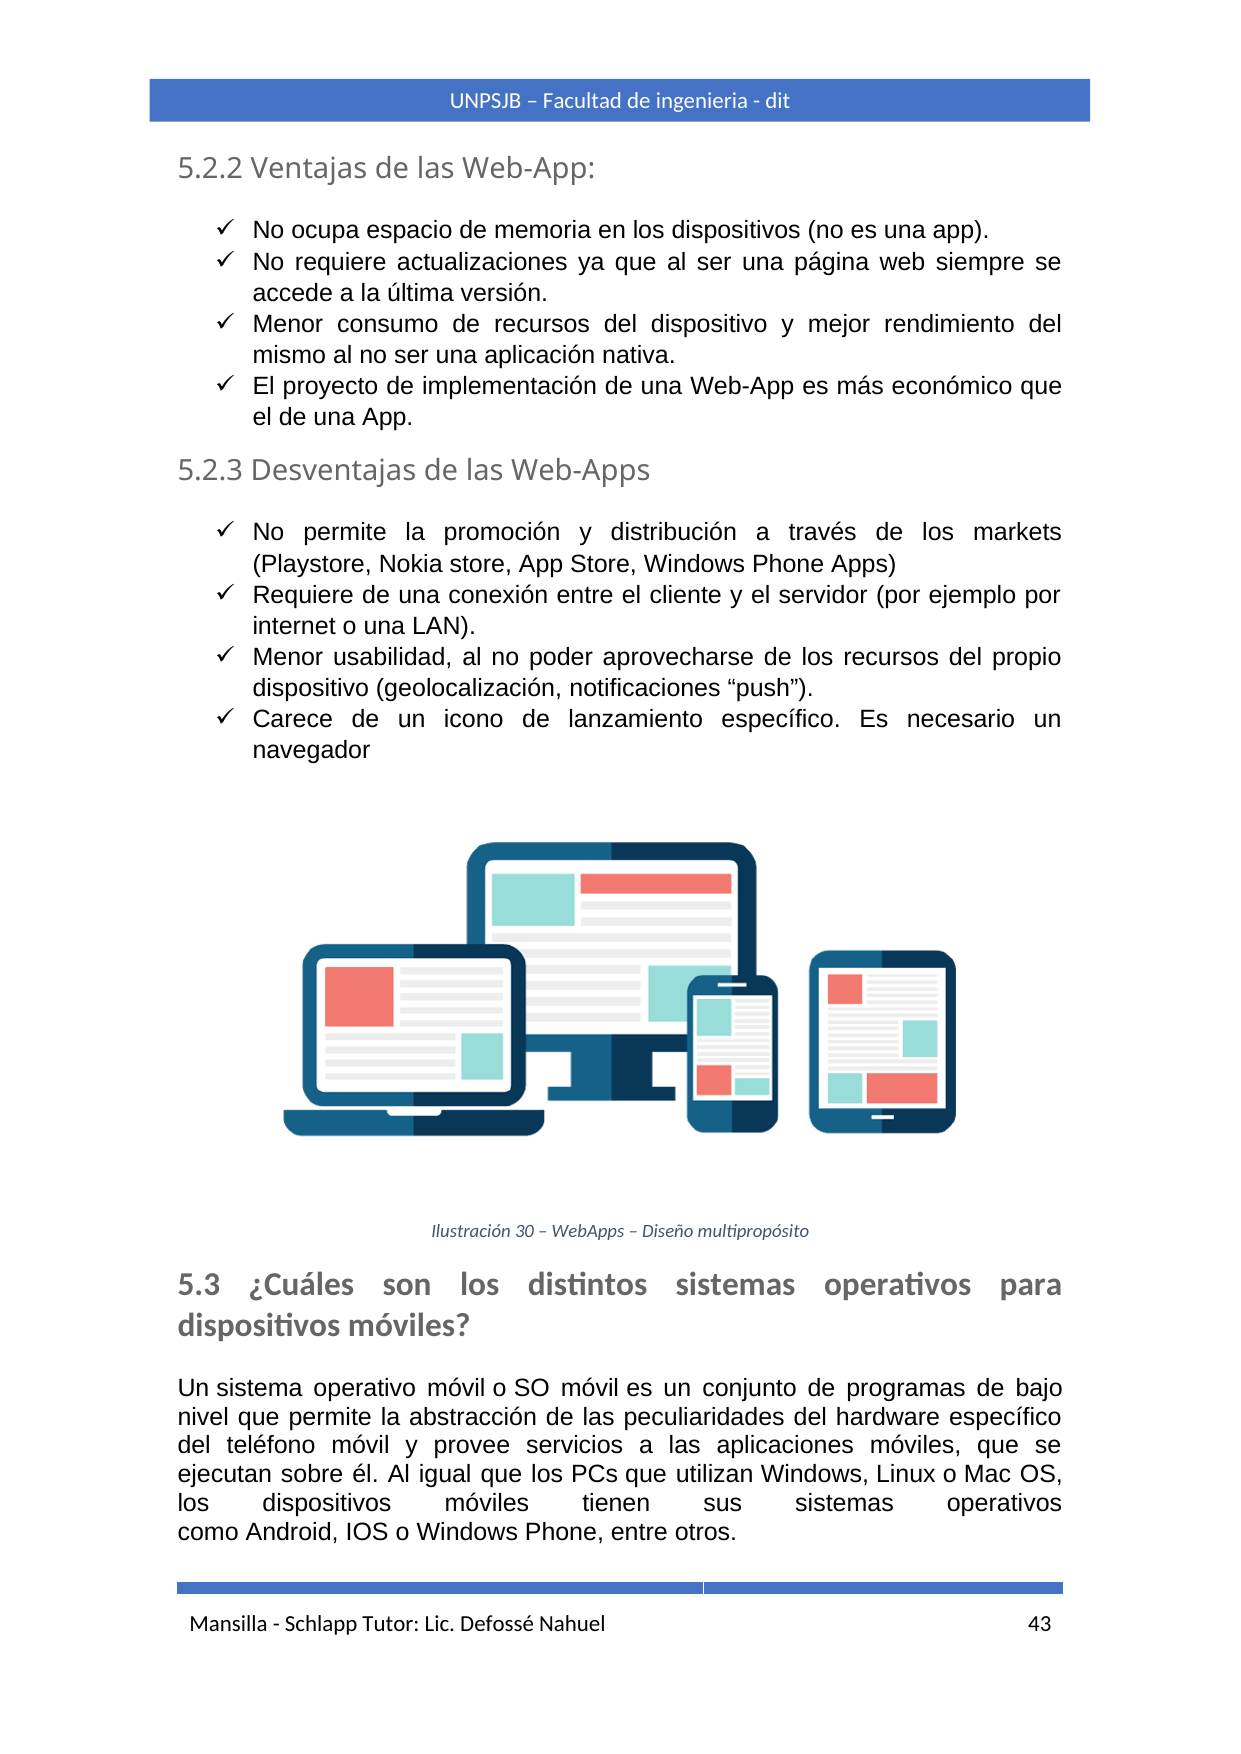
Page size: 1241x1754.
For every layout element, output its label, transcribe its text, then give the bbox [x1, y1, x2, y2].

list No permite la promoción y distribución a través de los markets (Playstore, Nokia store, App Store, Windows Phone Apps) [215, 517, 1063, 577]
subtitle 5.3 ¿Cuáles son los distintos sistemas operativos para dispositivos móviles? [177, 1263, 1063, 1345]
picture [176, 795, 1063, 1172]
list Menor usabilidad, al no poder aprovecharse de los recursos del propio dispositivo (geolocalización, notificaciones “push”). [215, 642, 1063, 702]
list Requiere de una conexión entre el cliente y el servidor (por ejemplo por internet o una LAN). [215, 579, 1063, 639]
list Menor consumo de recursos del dispositivo y mejor rendimiento del mismo al no ser una aplicación nativa. [215, 309, 1063, 368]
subtitle 5.2.2 Ventajas de las Web-App: [177, 148, 1063, 187]
list El proyecto de implementación de una Web-App es más económico que el de una App. [215, 371, 1063, 431]
text Un sistema operativo móvil o SO móvil es un conjunto de programas de bajo nivel que permite la abstracción de las peculiaridades del hardware específico del teléfono móvil y provee servicios a las aplicaciones móviles, que se ejecutan sobre él. Al igual que los PCs que utilizan Windows, Linux o Mac OS, los dispositivos móviles tienen sus sistemas operativos como Android, IOS o Windows Phone, entre otros. [177, 1373, 1063, 1545]
subtitle 5.2.3 Desventajas de las Web-Apps [177, 450, 1063, 489]
list No ocupa espacio de memoria en los dispositivos (no es una app). [215, 215, 1063, 244]
list No requiere actualizaciones ya que al ser una página web siempre se accede a la última versión. [215, 246, 1063, 306]
list Carece de un icono de lanzamiento específico. Es necesario un navegador [215, 704, 1063, 764]
